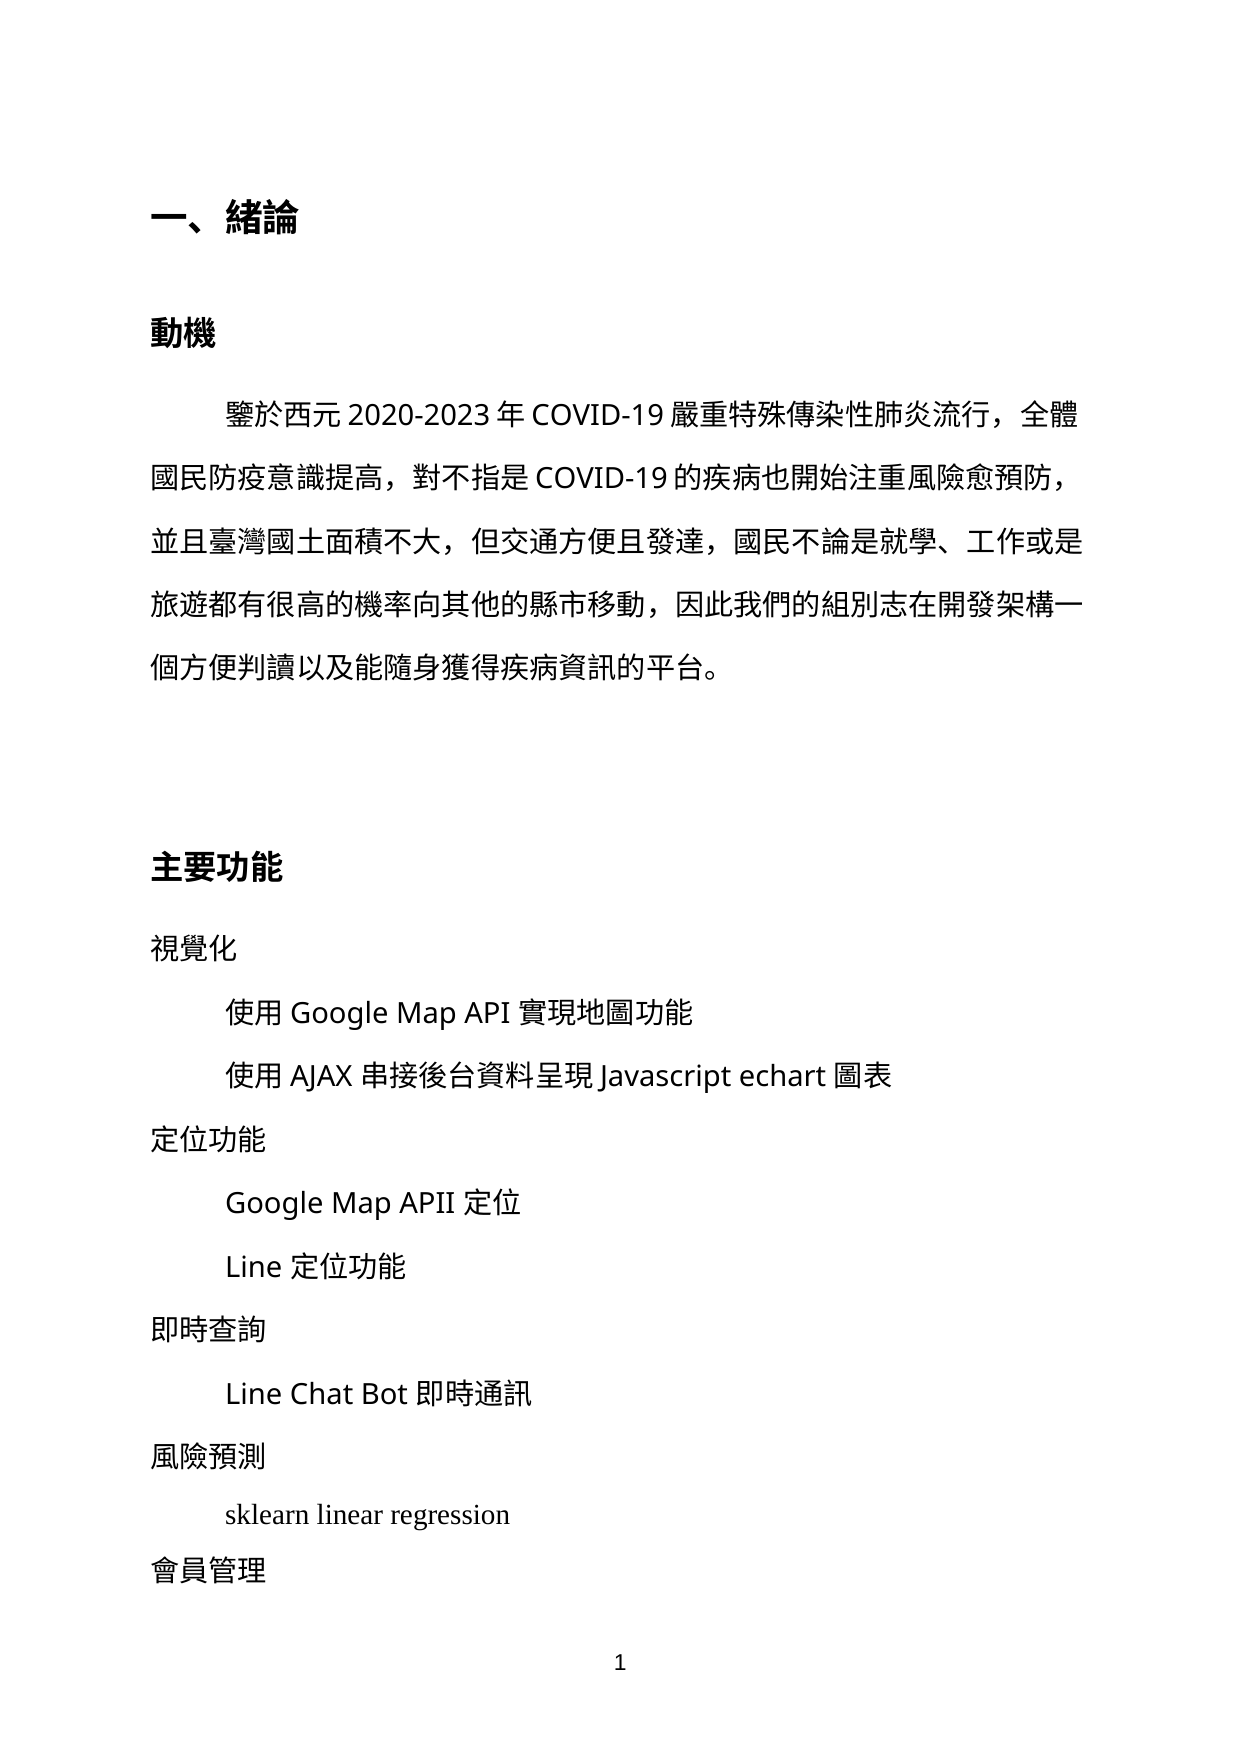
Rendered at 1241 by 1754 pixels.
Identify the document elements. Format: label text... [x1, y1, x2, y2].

text Line 定位功能 [150, 1243, 1090, 1286]
text Google Map APII 定位 [150, 1180, 1090, 1222]
text 視覺化 [150, 926, 1090, 968]
subtitle 一、緒論 [150, 187, 1090, 242]
text 鑒於西元2020-2023年COVID-19嚴重特殊傳染性肺炎流行，全體國民防疫意識提高，對不指是COVID-19的疾病也開始注重風險愈預防，並且臺灣國土面積不大，但交通方便且發達，國民不論是就學、工作或是旅遊都有很高的機率向其他的縣市移動，因此我們的組別志在開發架構一個方便判讀以及能隨身獲得疾病資訊的平台。 [150, 391, 1090, 687]
subtitle 動機 [150, 306, 1090, 354]
text Line Chat Bot 即時通訊 [150, 1370, 1090, 1413]
text 風險預測 [150, 1434, 1090, 1476]
text sklearn linear regression [150, 1497, 1090, 1531]
text 定位功能 [150, 1116, 1090, 1159]
text 使用 AJAX 串接後台資料呈現 Javascript echart 圖表 [150, 1053, 1090, 1095]
text 使用 Google Map API 實現地圖功能 [150, 989, 1090, 1032]
text 會員管理 [150, 1548, 1090, 1590]
text 即時查詢 [150, 1307, 1090, 1349]
subtitle 主要功能 [150, 841, 1090, 889]
